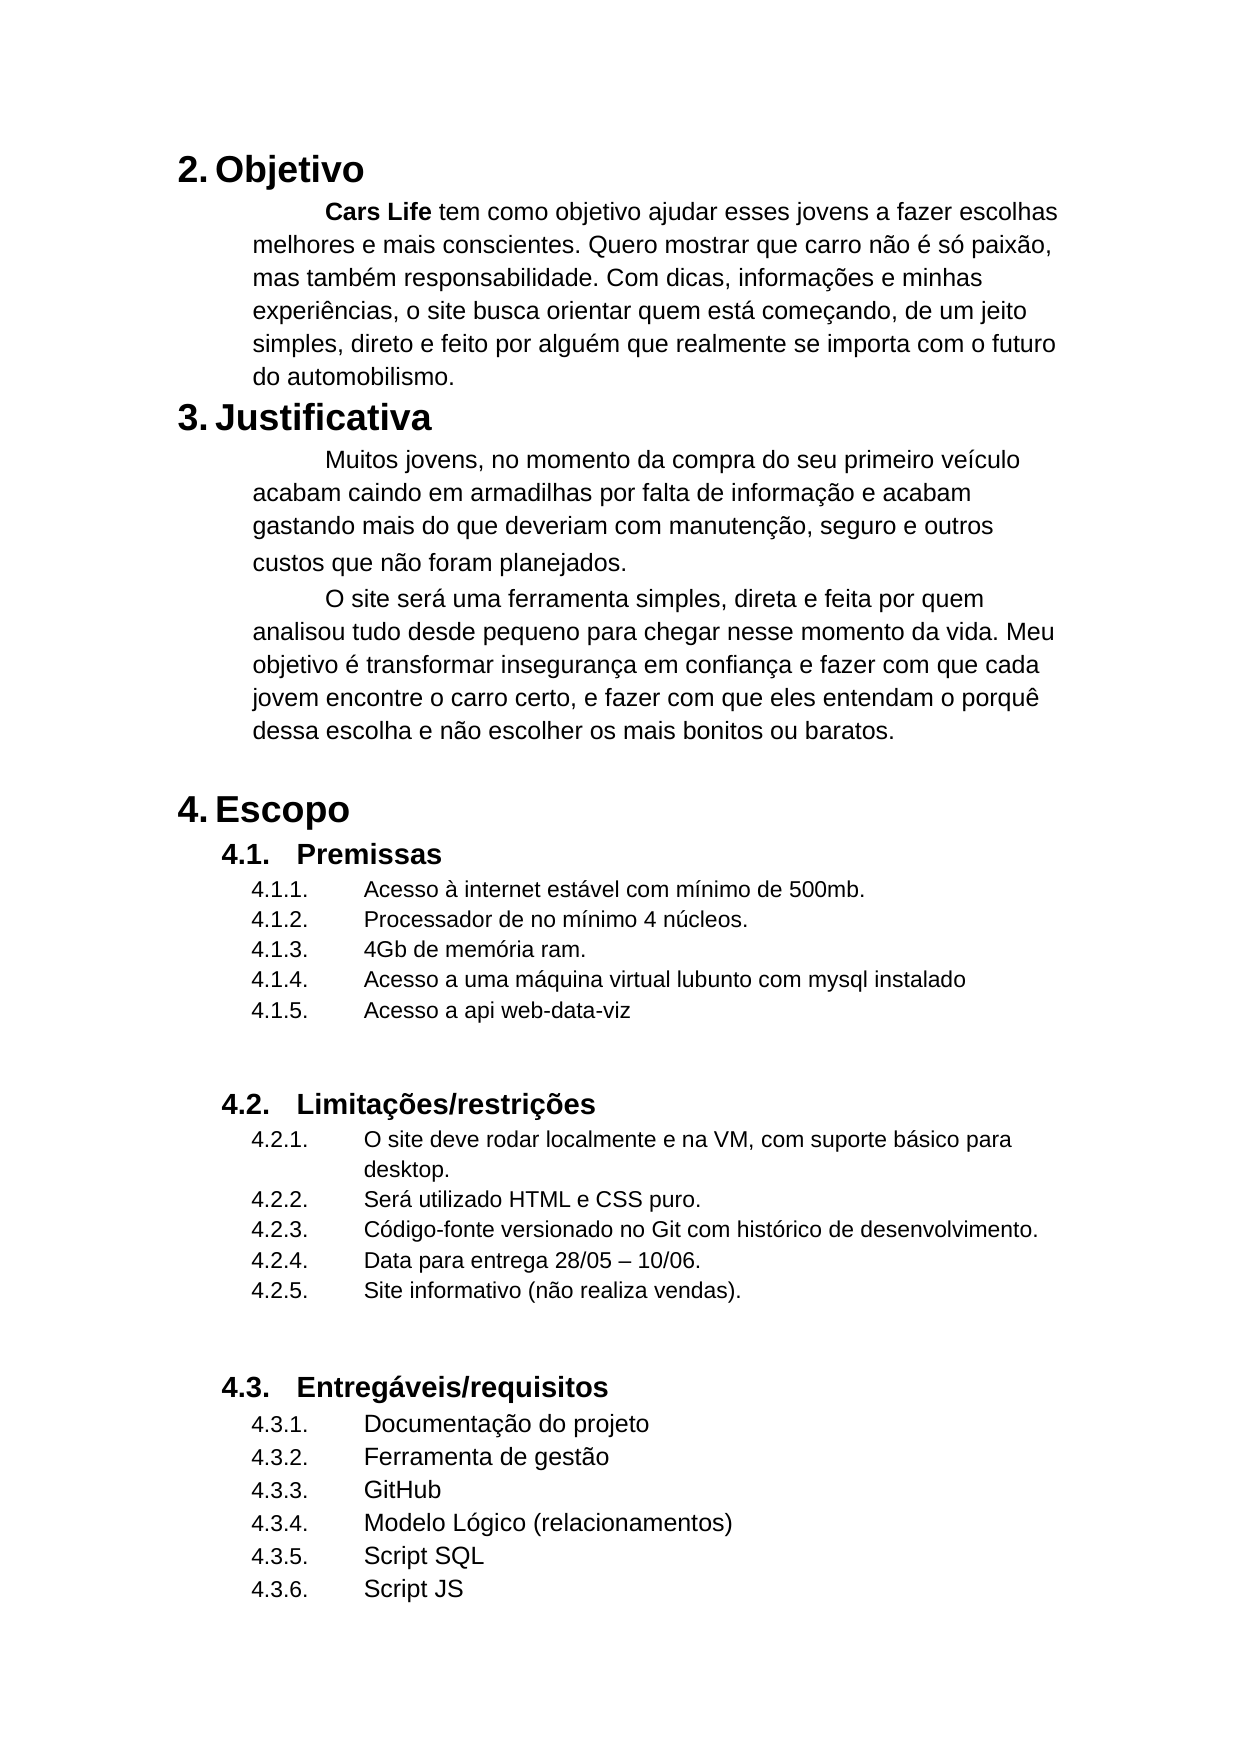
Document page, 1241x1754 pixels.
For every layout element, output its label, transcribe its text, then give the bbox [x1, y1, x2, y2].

list Muitos jovens, no momento da compra do seu primeiro veículo acabam caindo em armadilhas por falta de informação e acabam gastando mais do que deveriam com manutenção, seguro e outros custos que não foram planejados. [252, 445, 1063, 579]
list Acesso a uma máquina virtual lubunto com mysql instalado [251, 966, 1063, 993]
list Site informativo (não realiza vendas). [251, 1277, 1063, 1303]
list Acesso a api web-data-viz [251, 997, 1063, 1023]
list Script SQL [251, 1541, 1063, 1570]
list O site será uma ferramenta simples, direta e feita por quem analisou tudo desde pequeno para chegar nesse momento da vida. Meu objetivo é transformar insegurança em confiança e fazer com que cada jovem encontre o carro certo, e fazer com que eles entendam o porquê dessa escolha e não escolher os mais bonitos ou baratos. [252, 584, 1063, 745]
list O site deve rodar localmente e na VM, com suporte básico para desktop. [251, 1126, 1063, 1182]
list Ferramenta de gestão [251, 1442, 1063, 1471]
list GitHub [251, 1475, 1063, 1504]
list Escopo [177, 788, 1063, 831]
list Cars Life tem como objetivo ajudar esses jovens a fazer escolhas melhores e mais conscientes. Quero mostrar que carro não é só paixão, mas também responsabilidade. Com dicas, informações e minhas experiências, o site busca orientar quem está começando, de um jeito simples, direto e feito por alguém que realmente se importa com o futuro do automobilismo. [252, 197, 1063, 391]
list Limitações/restrições [221, 1087, 1063, 1121]
list Justificativa [177, 395, 1063, 438]
list Processador de no mínimo 4 núcleos. [251, 906, 1063, 932]
list Objetivo [177, 148, 1063, 191]
list Premissas [221, 837, 1063, 871]
list Documentação do projeto [251, 1409, 1063, 1438]
list Script JS [251, 1574, 1063, 1603]
list Acesso à internet estável com mínimo de 500mb. [251, 876, 1063, 902]
list Data para entrega 28/05 – 10/06. [251, 1247, 1063, 1273]
list Código-fonte versionado no Git com histórico de desenvolvimento. [251, 1216, 1063, 1243]
list Modelo Lógico (relacionamentos) [251, 1508, 1063, 1537]
list Será utilizado HTML e CSS puro. [251, 1186, 1063, 1212]
list Entregáveis/requisitos [221, 1371, 1063, 1404]
list 4Gb de memória ram. [251, 936, 1063, 962]
